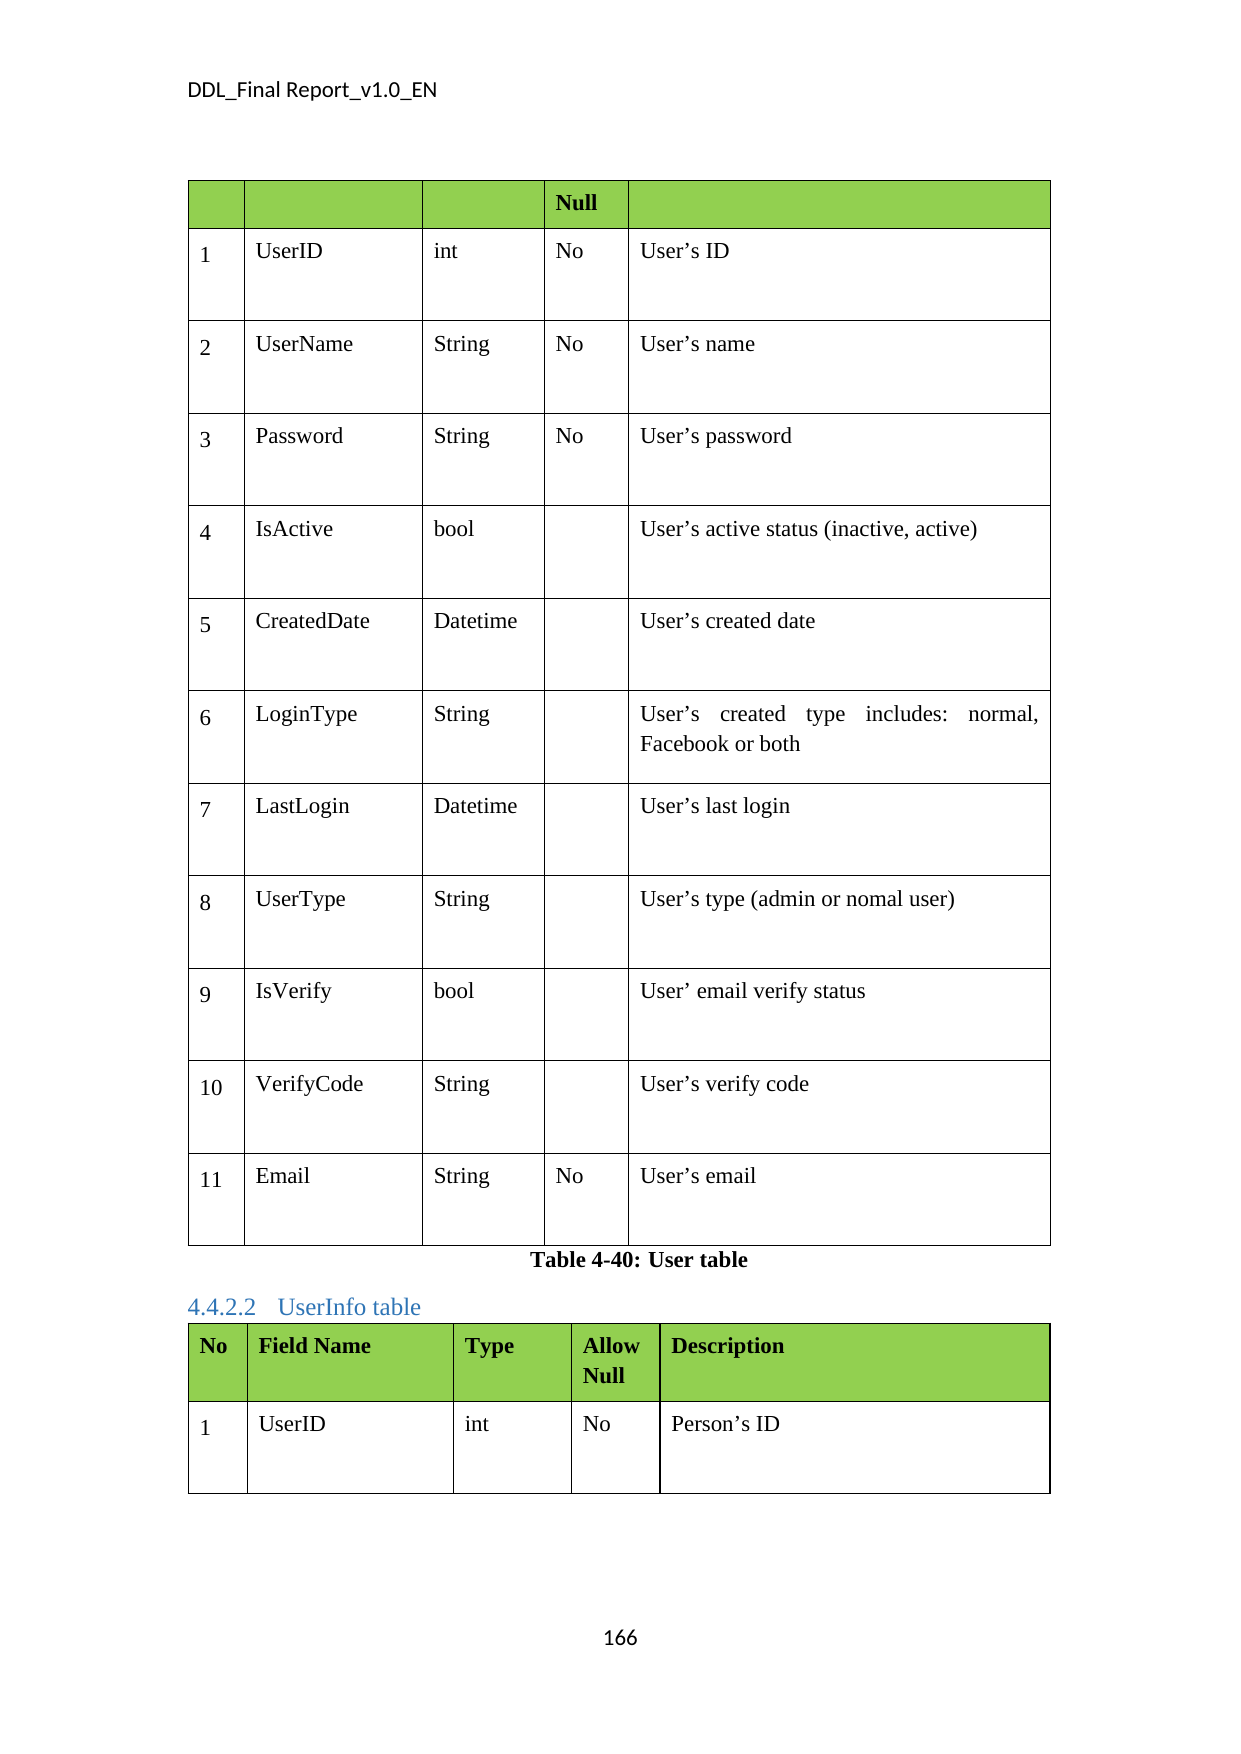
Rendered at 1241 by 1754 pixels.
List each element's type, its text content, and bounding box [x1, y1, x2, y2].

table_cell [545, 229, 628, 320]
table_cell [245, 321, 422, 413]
subtitle UserInfo table [187, 1292, 1053, 1320]
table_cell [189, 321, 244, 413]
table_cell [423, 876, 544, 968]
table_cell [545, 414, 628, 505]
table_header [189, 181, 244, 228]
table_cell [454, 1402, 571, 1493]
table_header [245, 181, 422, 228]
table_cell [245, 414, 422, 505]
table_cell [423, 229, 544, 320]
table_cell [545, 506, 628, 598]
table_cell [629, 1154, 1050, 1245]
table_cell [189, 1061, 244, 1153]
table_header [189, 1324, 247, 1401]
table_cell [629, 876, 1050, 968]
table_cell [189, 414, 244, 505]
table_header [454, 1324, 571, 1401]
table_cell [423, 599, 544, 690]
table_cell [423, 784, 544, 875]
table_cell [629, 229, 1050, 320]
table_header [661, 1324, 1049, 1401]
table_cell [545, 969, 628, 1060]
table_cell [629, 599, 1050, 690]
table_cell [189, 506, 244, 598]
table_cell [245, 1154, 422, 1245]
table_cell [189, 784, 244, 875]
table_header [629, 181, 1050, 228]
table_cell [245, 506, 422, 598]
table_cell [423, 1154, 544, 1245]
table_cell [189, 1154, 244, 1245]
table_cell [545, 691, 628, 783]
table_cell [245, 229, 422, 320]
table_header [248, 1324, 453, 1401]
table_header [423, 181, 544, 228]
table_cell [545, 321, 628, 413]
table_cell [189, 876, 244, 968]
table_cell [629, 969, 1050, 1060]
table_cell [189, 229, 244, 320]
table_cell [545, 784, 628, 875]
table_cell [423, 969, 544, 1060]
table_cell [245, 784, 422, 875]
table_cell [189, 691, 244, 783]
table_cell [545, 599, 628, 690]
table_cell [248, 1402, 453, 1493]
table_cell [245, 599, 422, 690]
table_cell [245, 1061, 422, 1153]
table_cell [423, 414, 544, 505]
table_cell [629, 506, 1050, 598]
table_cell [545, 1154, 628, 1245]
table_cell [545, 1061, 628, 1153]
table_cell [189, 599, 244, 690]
text User table [225, 1246, 1053, 1273]
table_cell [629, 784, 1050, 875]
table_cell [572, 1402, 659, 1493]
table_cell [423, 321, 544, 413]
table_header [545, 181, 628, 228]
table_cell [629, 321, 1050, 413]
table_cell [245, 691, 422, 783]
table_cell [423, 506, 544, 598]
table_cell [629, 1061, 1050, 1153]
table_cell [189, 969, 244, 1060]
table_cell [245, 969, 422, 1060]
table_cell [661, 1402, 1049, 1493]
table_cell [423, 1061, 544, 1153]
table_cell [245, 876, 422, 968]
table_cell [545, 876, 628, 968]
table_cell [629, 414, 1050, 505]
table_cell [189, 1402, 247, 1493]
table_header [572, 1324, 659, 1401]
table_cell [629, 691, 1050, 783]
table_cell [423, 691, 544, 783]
